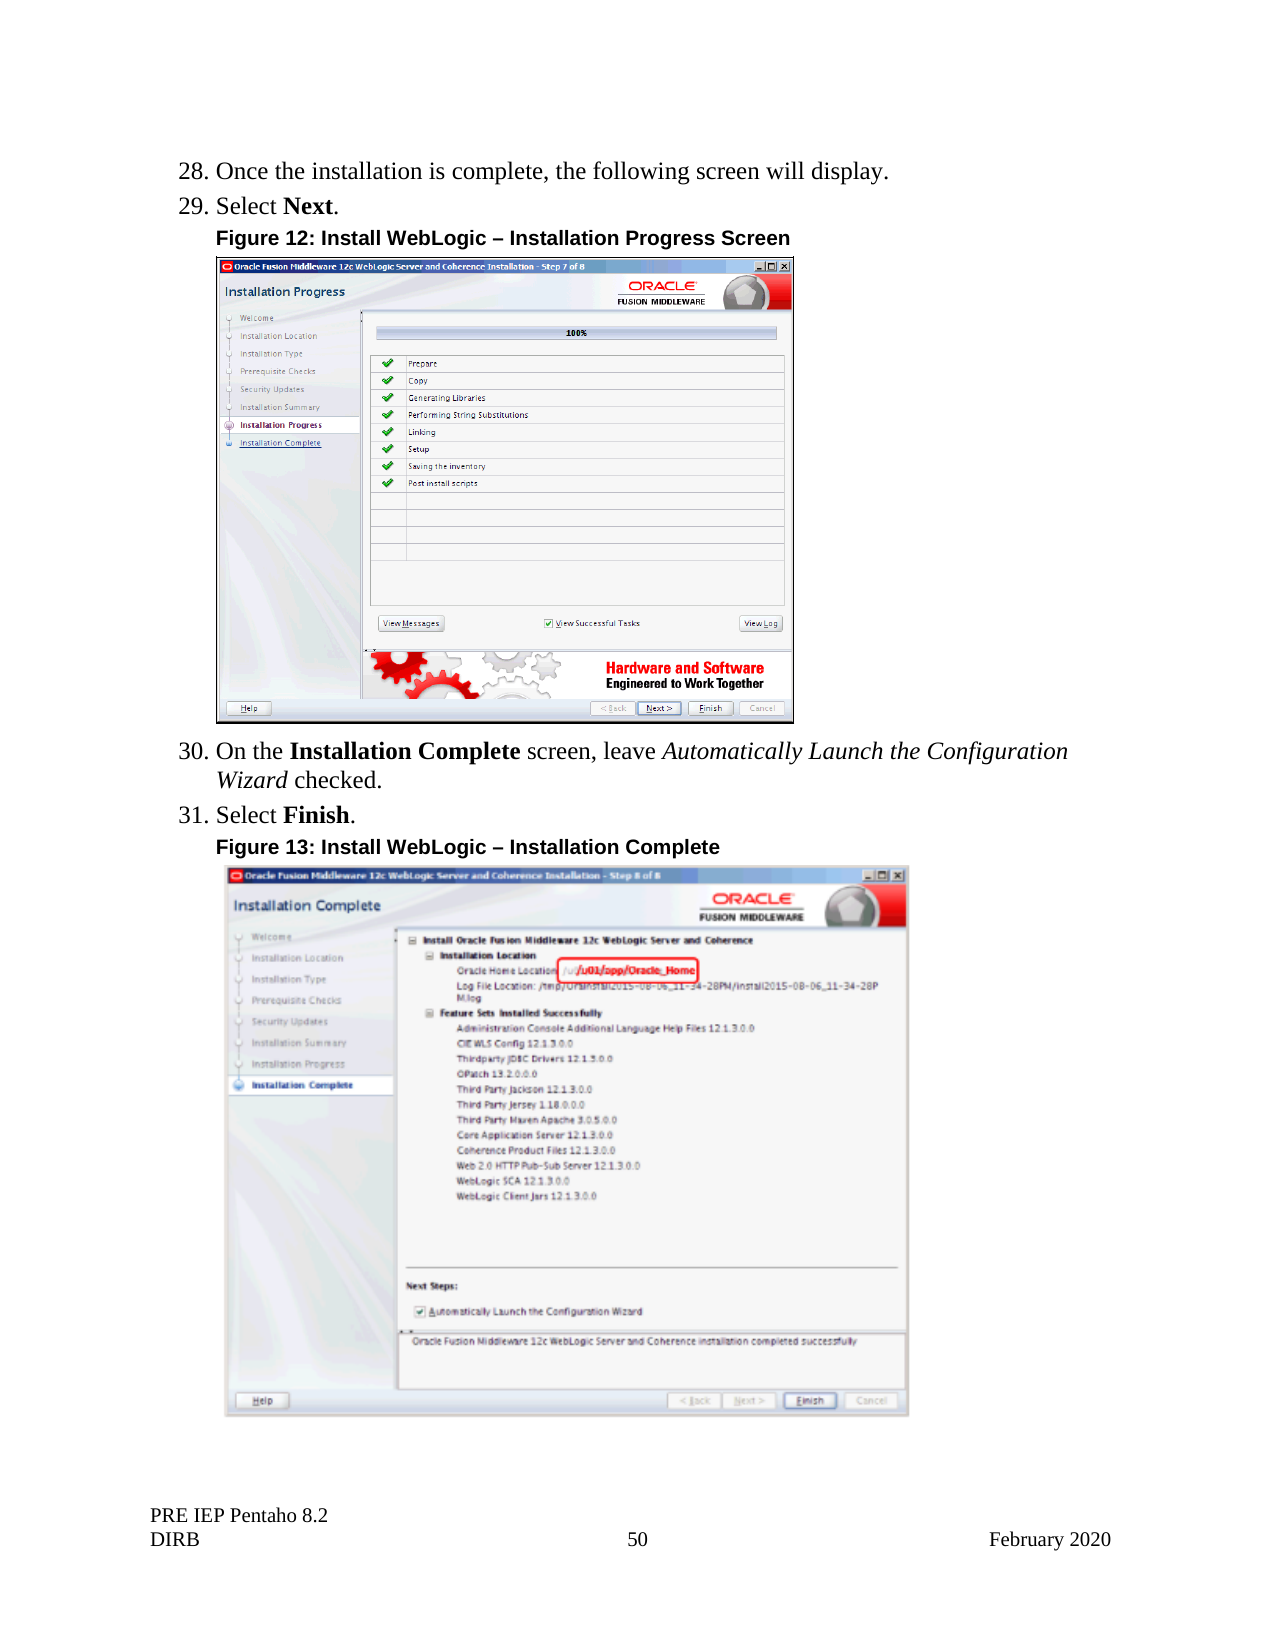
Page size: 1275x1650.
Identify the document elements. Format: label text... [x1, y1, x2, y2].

text On the Installation Complete screen, leave Automatically Launch the Configuration Wizard checked. [178, 736, 1125, 794]
picture [215, 865, 911, 1422]
text Select Finish. [178, 800, 1125, 829]
text Figure 13: Install WebLogic – Installation Complete [216, 835, 1125, 859]
text Select Next. [178, 191, 1125, 220]
text Once the installation is complete, the following screen will display. [178, 156, 1125, 185]
text Figure 12: Install WebLogic – Installation Progress Screen [216, 226, 1125, 250]
